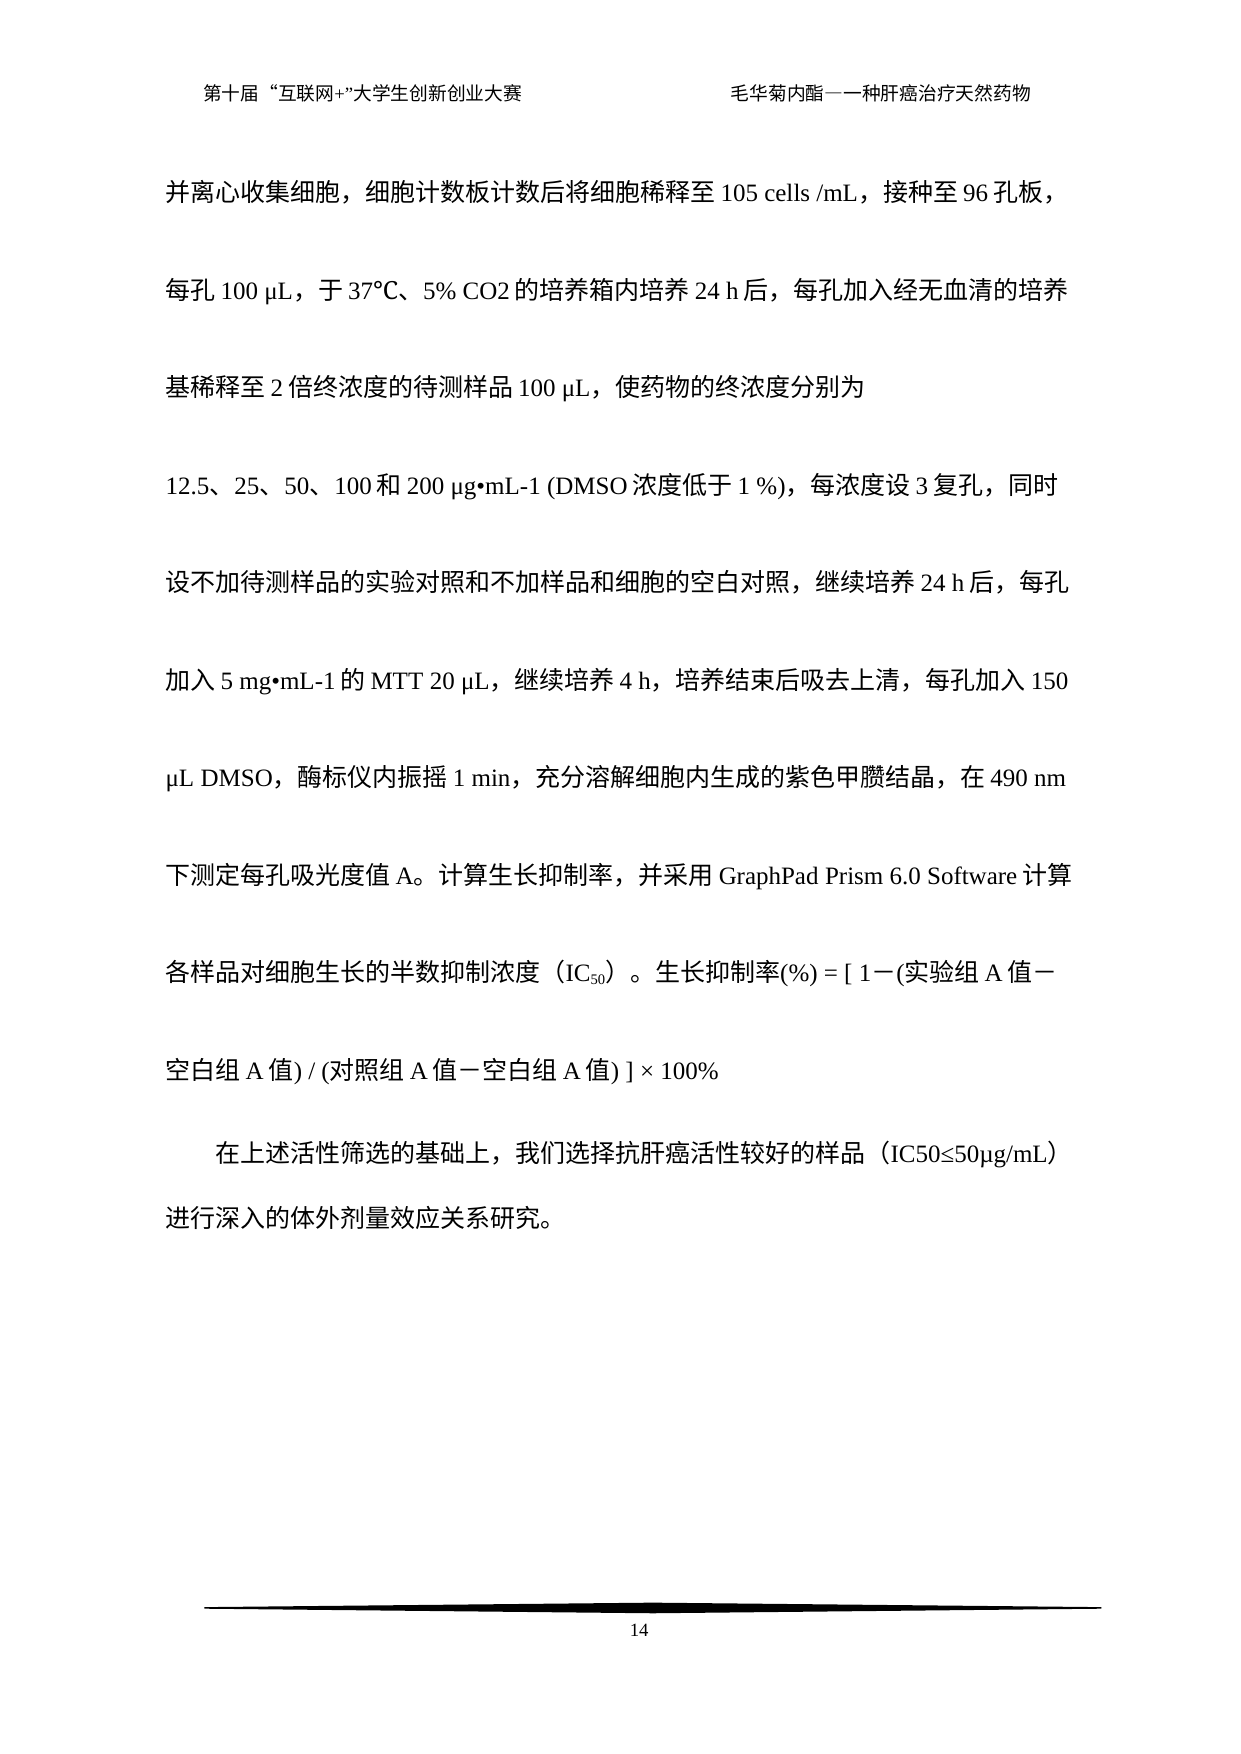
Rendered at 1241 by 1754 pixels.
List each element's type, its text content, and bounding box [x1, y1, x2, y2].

text 在上述活性筛选的基础上，我们选择抗肝癌活性较好的样品（IC50≤50µg/mL）进行深入的体外剂量效应关系研究。 [165, 1119, 1075, 1249]
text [165, 158, 1075, 1101]
